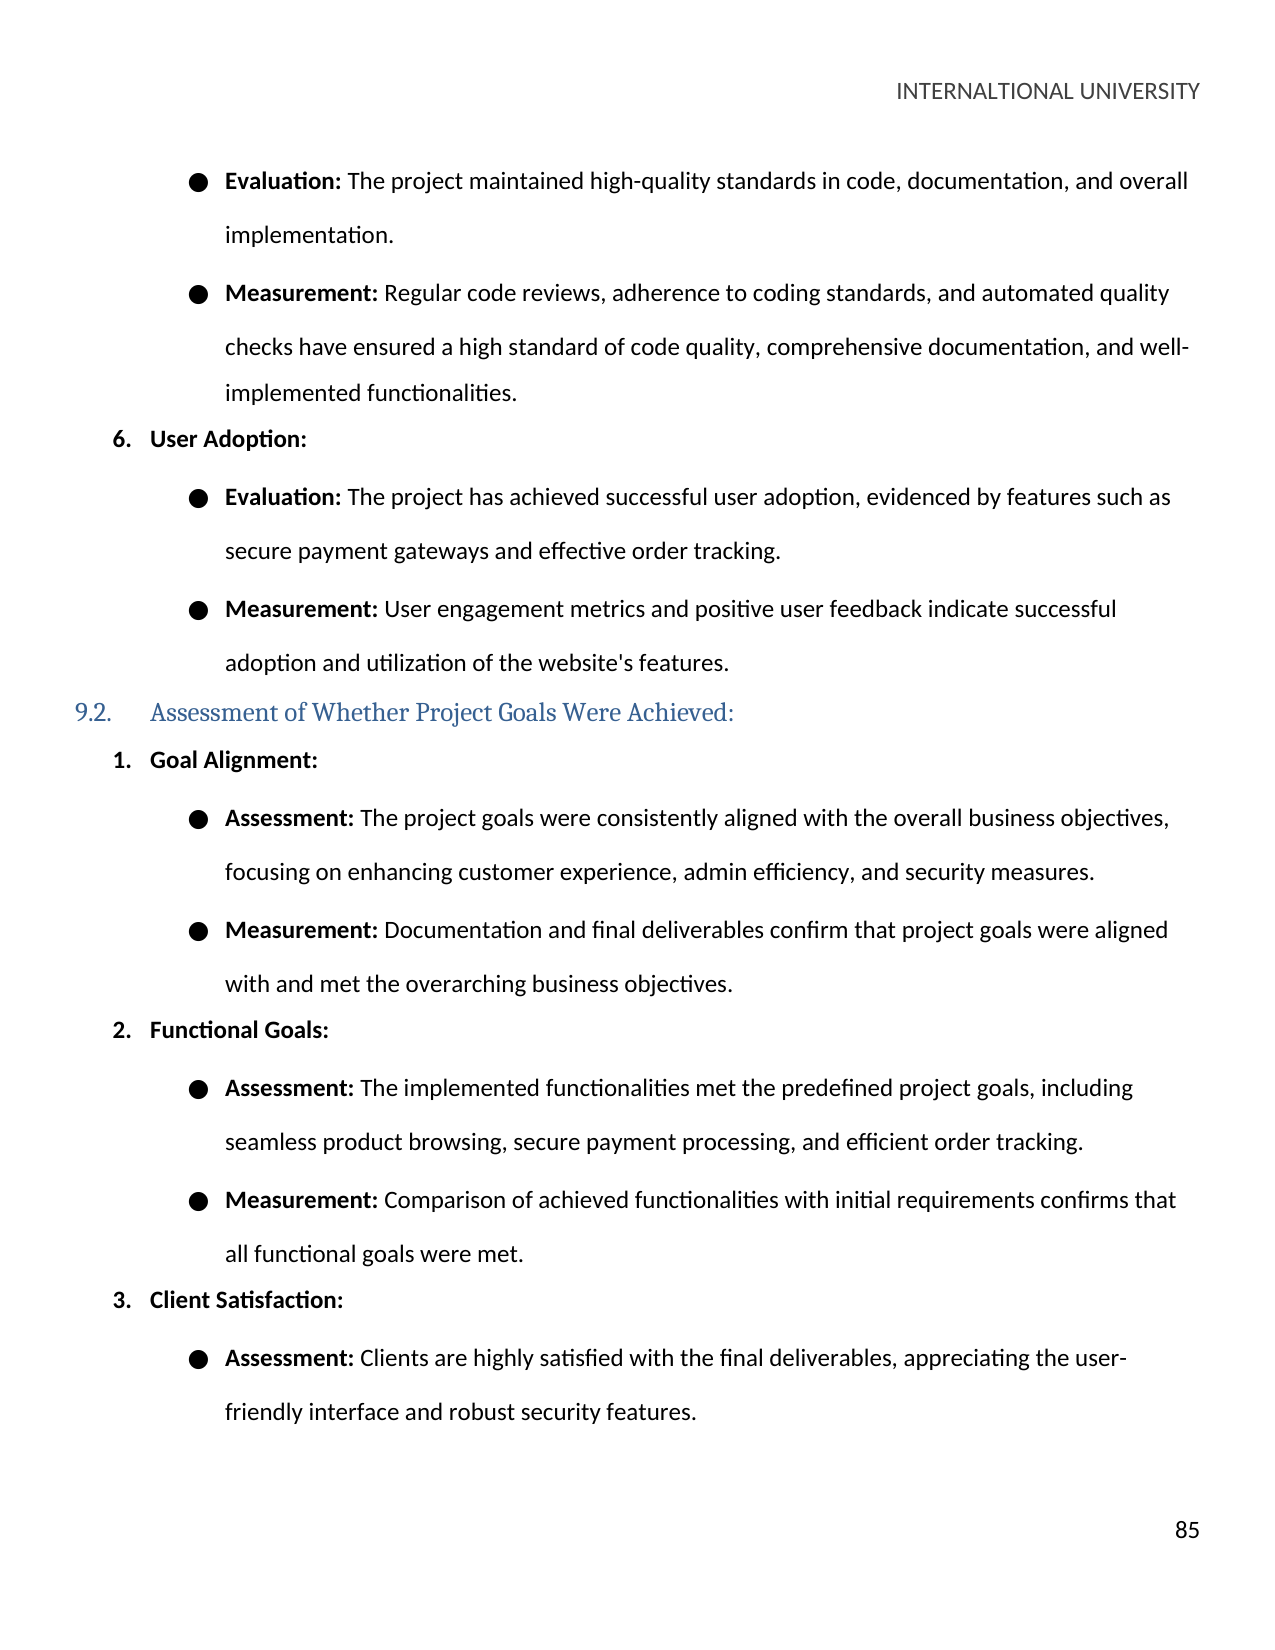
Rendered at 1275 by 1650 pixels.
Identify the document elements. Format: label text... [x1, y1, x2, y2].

list Measurement: Regular code reviews, adherence to coding standards, and automated quality checks have ensured a high standard of code quality, comprehensive documentation, and well-implemented functionalities. [187, 265, 1200, 408]
subtitle Assessment of Whether Project Goals Were Achieved: [75, 697, 1200, 728]
list User Adoption: [112, 423, 1200, 453]
list Client Satisfaction: [112, 1284, 1200, 1314]
list Measurement: Documentation and final deliverables confirm that project goals were aligned with and met the overarching business objectives. [187, 902, 1200, 999]
list Evaluation: The project has achieved successful user adoption, evidenced by features such as secure payment gateways and effective order tracking. [187, 468, 1200, 566]
list Measurement: Comparison of achieved functionalities with initial requirements confirms that all functional goals were met. [187, 1172, 1200, 1269]
list Assessment: The project goals were consistently aligned with the overall business objectives, focusing on enhancing customer experience, admin efficiency, and security measures. [187, 789, 1200, 886]
list Assessment: Clients are highly satisfied with the final deliverables, appreciating the user-friendly interface and robust security features. [187, 1330, 1200, 1427]
list Measurement: User engagement metrics and positive user feedback indicate successful adoption and utilization of the website's features. [187, 581, 1200, 678]
list Goal Alignment: [112, 744, 1200, 774]
list Assessment: The implemented functionalities met the predefined project goals, including seamless product browsing, secure payment processing, and efficient order tracking. [187, 1059, 1200, 1157]
list Functional Goals: [112, 1014, 1200, 1044]
list Evaluation: The project maintained high-quality standards in code, documentation, and overall implementation. [187, 153, 1200, 250]
